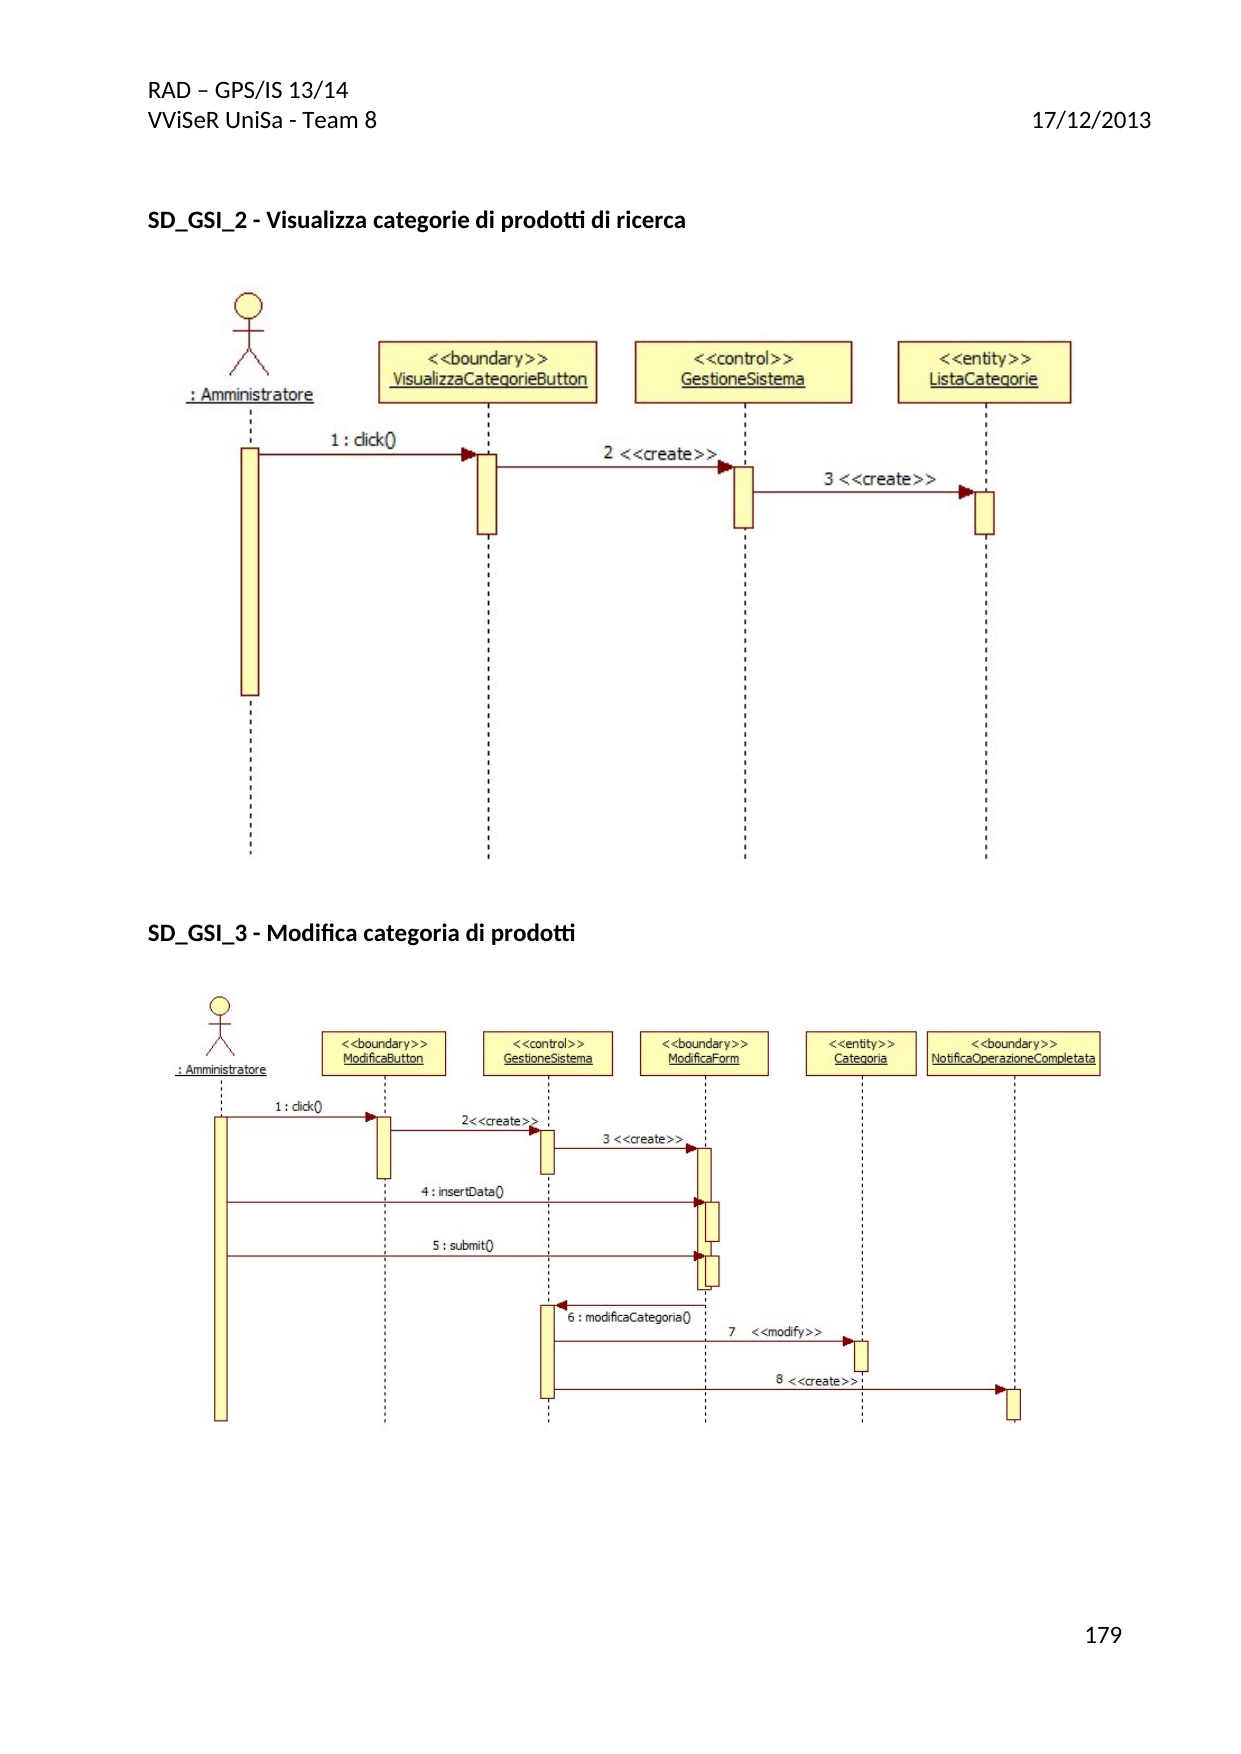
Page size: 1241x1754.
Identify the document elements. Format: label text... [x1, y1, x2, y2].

picture [147, 973, 1123, 1445]
text SD_GSI_3 - Modifica categoria di prodotti [148, 917, 1122, 948]
picture [147, 260, 1103, 892]
text SD_GSI_2 - Visualizza categorie di prodotti di ricerca [148, 204, 1122, 234]
